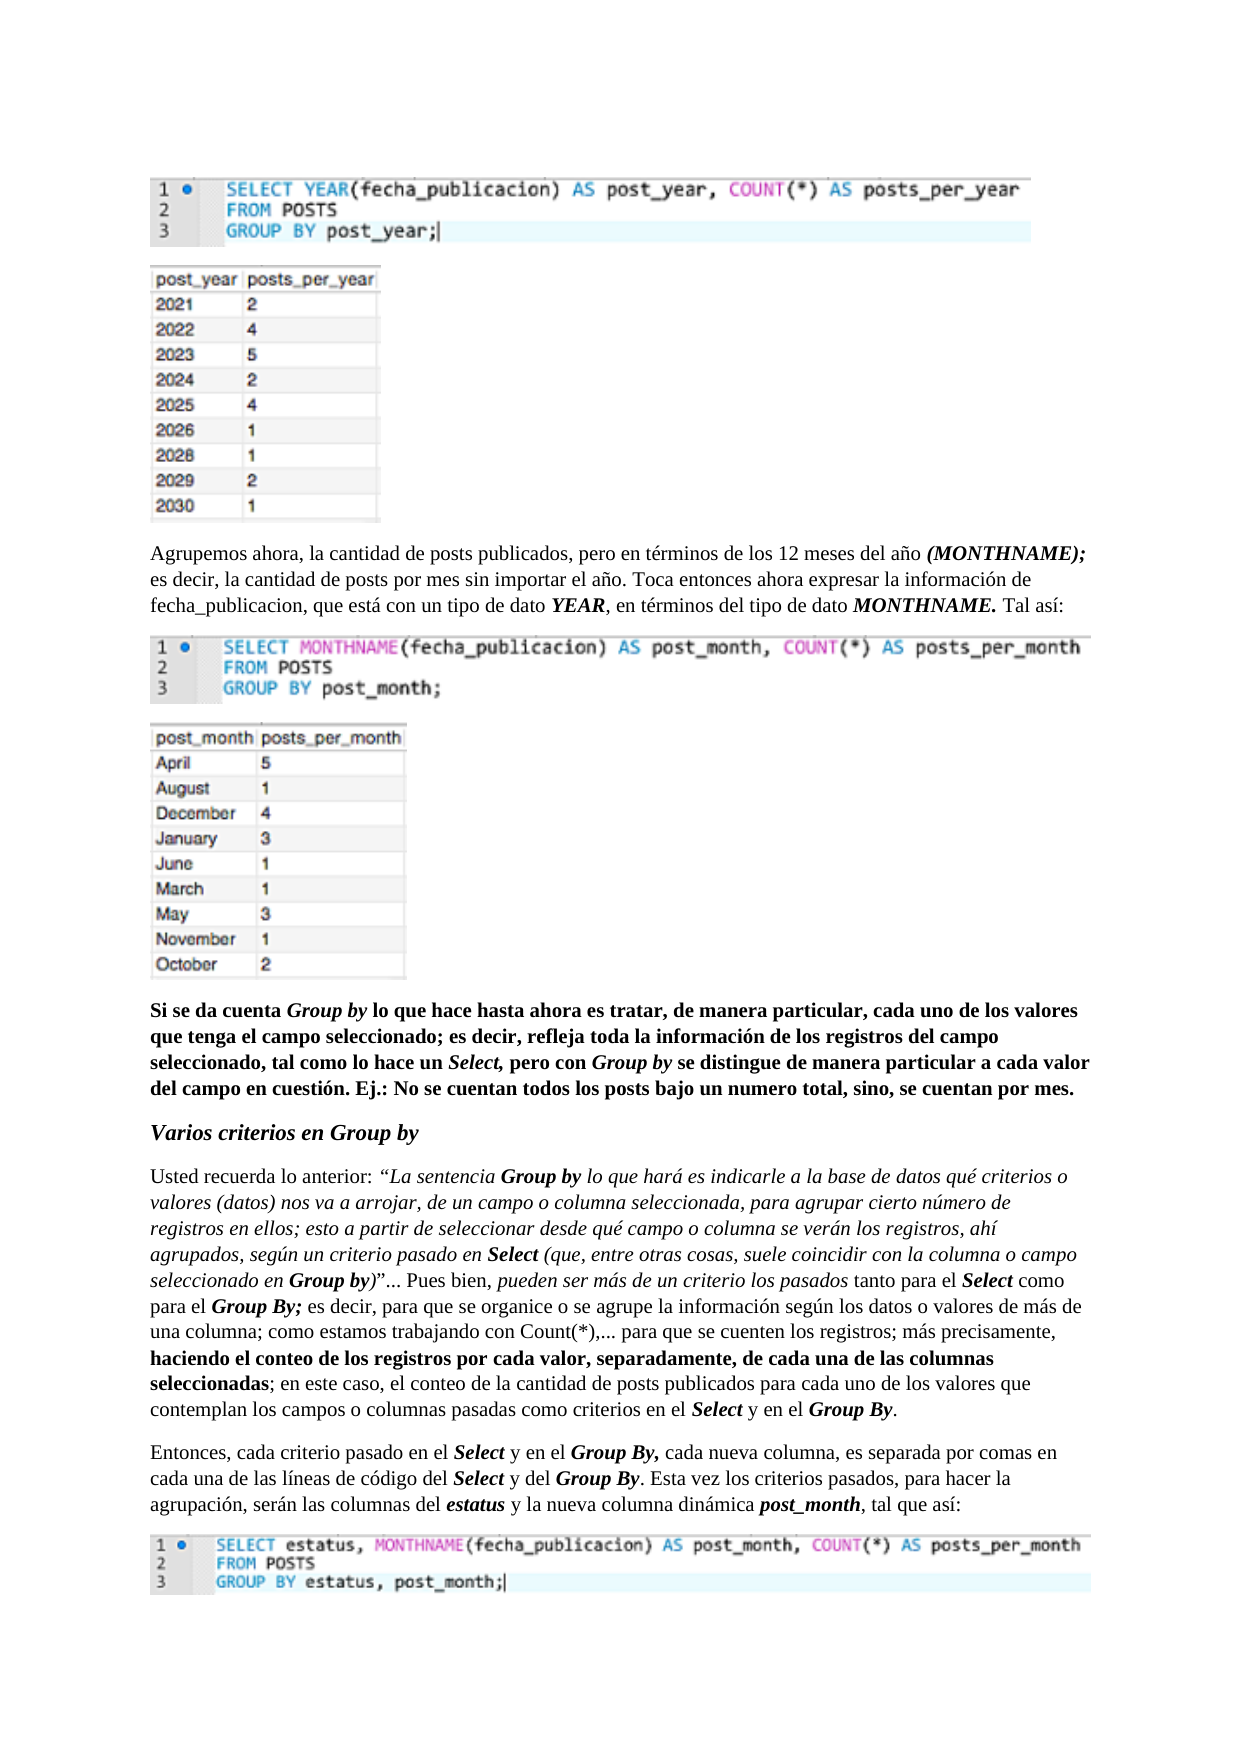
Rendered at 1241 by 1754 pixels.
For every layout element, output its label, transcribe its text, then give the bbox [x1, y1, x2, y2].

picture [150, 1534, 1091, 1595]
text Entonces, cada criterio pasado en el Select y en el Group By, cada nueva columna, es separada por comas en cada una de las líneas de código del Select y del Group By. Esta vez los criterios pasados, para hacer la agrupación, serán las columnas del estatus y la nueva columna dinámica post_month, tal que así: [150, 1440, 1090, 1516]
picture [150, 635, 1091, 704]
text Varios criterios en Group by [150, 1119, 1090, 1145]
text Si se da cuenta Group by lo que hace hasta ahora es tratar, de manera particular, cada uno de los valores que tenga el campo seleccionado; es decir, refleja toda la información de los registros del campo seleccionado, tal como lo hace un Select, pero con Group by se distingue de manera particular a cada valor del campo en cuestión. Ej.: No se cuentan todos los posts bajo un numero total, sino, se cuentan por mes. [150, 998, 1090, 1100]
picture [150, 177, 1031, 247]
text Usted recuerda lo anterior: “La sentencia Group by lo que hará es indicarle a la base de datos qué criterios o valores (datos) nos va a arrojar, de un campo o columna seleccionada, para agrupar cierto número de registros en ellos; esto a partir de seleccionar desde qué campo o columna se verán los registros, ahí agrupados, según un criterio pasado en Select (que, entre otras cosas, suele coincidir con la columna o campo seleccionado en Group by)”... Pues bien, pueden ser más de un criterio los pasados tanto para el Select como para el Group By; es decir, para que se organice o se agrupe la información según los datos o valores de más de una columna; como estamos trabajando con Count(*),... para que se cuenten los registros; más precisamente, haciendo el conteo de los registros por cada valor, separadamente, de cada una de las columnas seleccionadas; en este caso, el conteo de la cantidad de posts publicados para cada uno de los valores que contemplan los campos o columnas pasadas como criterios en el Select y en el Group By. [150, 1164, 1090, 1421]
picture [150, 722, 407, 980]
picture [150, 265, 381, 523]
text Agrupemos ahora, la cantidad de posts publicados, pero en términos de los 12 meses del año (MONTHNAME); es decir, la cantidad de posts por mes sin importar el año. Toca entonces ahora expresar la información de fecha_publicacion, que está con un tipo de dato YEAR, en términos del tipo de dato MONTHNAME. Tal así: [150, 541, 1090, 617]
